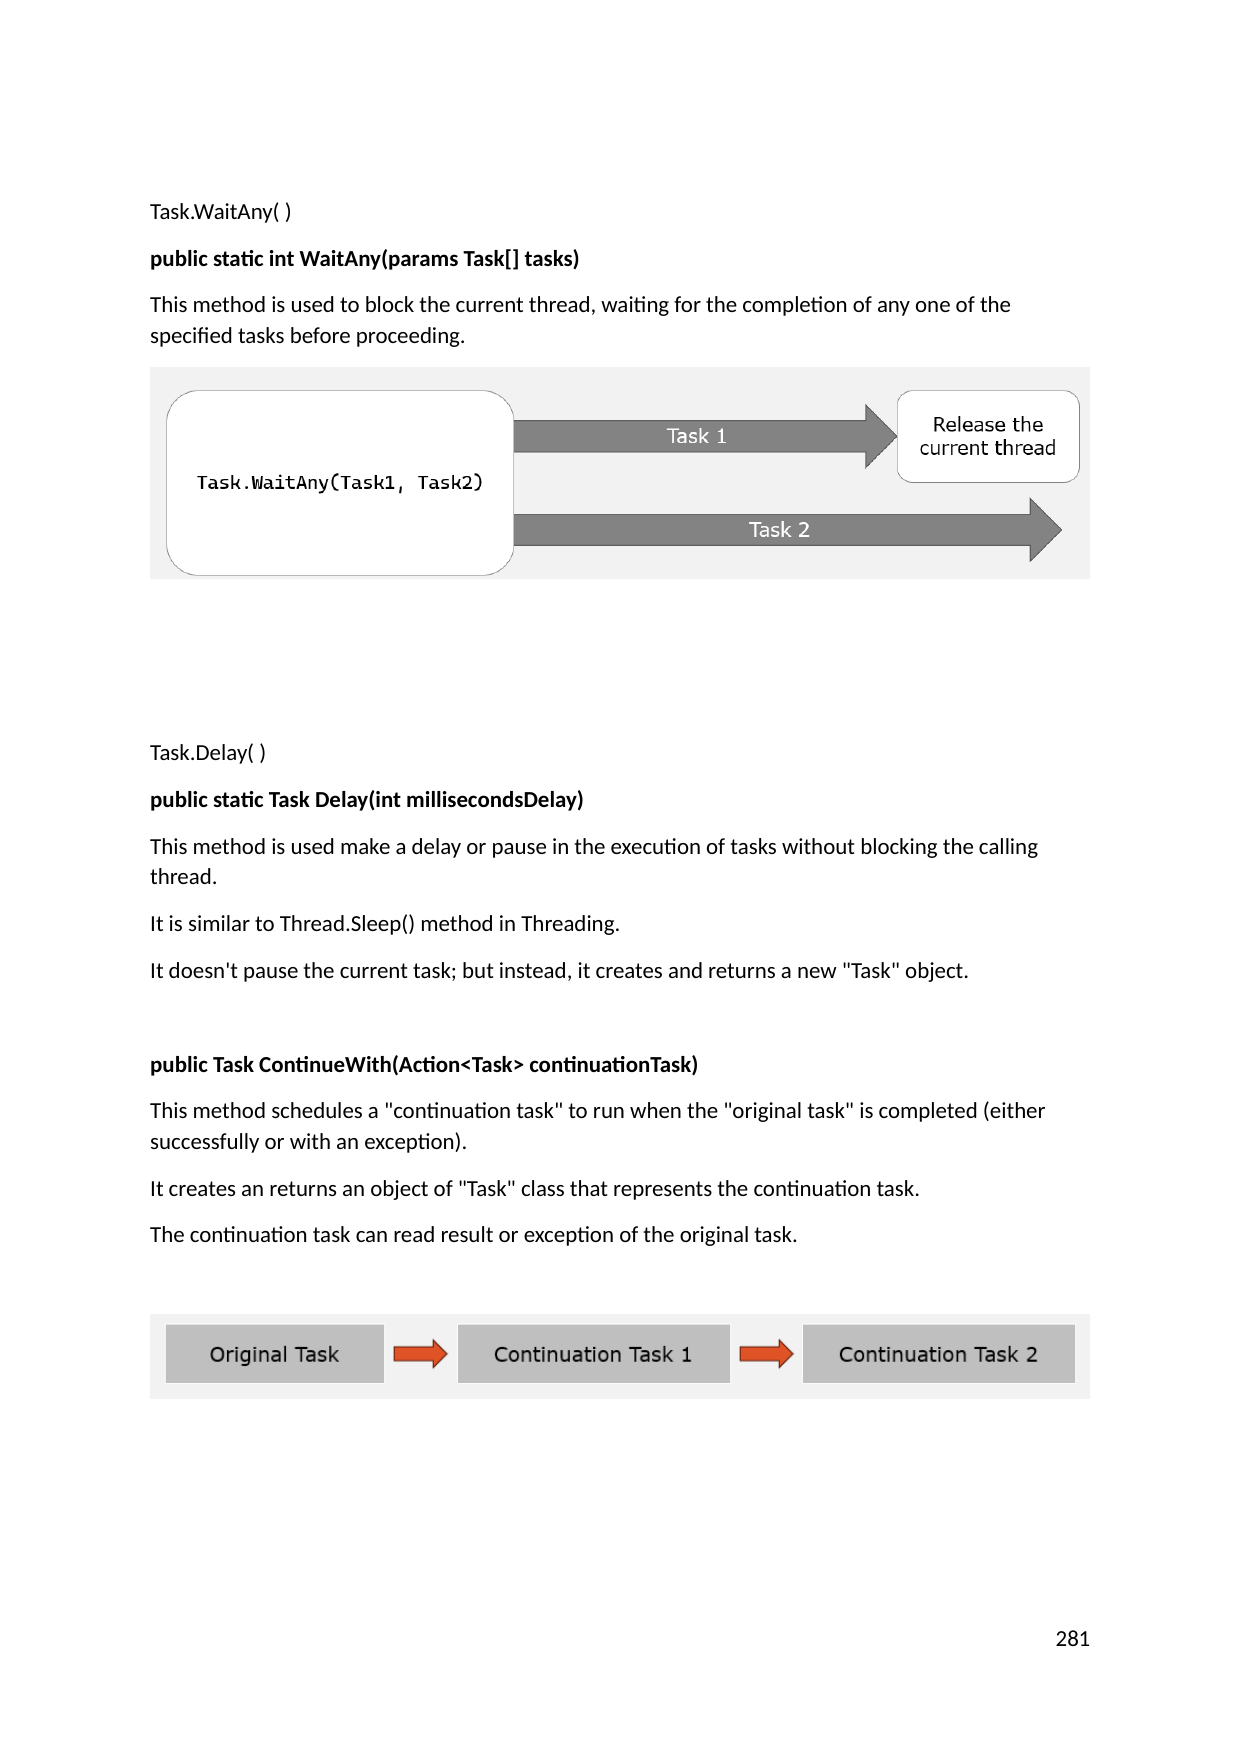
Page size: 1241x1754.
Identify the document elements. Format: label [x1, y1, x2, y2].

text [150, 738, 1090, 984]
picture [150, 367, 1091, 579]
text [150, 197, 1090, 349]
picture [150, 1314, 1091, 1399]
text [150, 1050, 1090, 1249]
